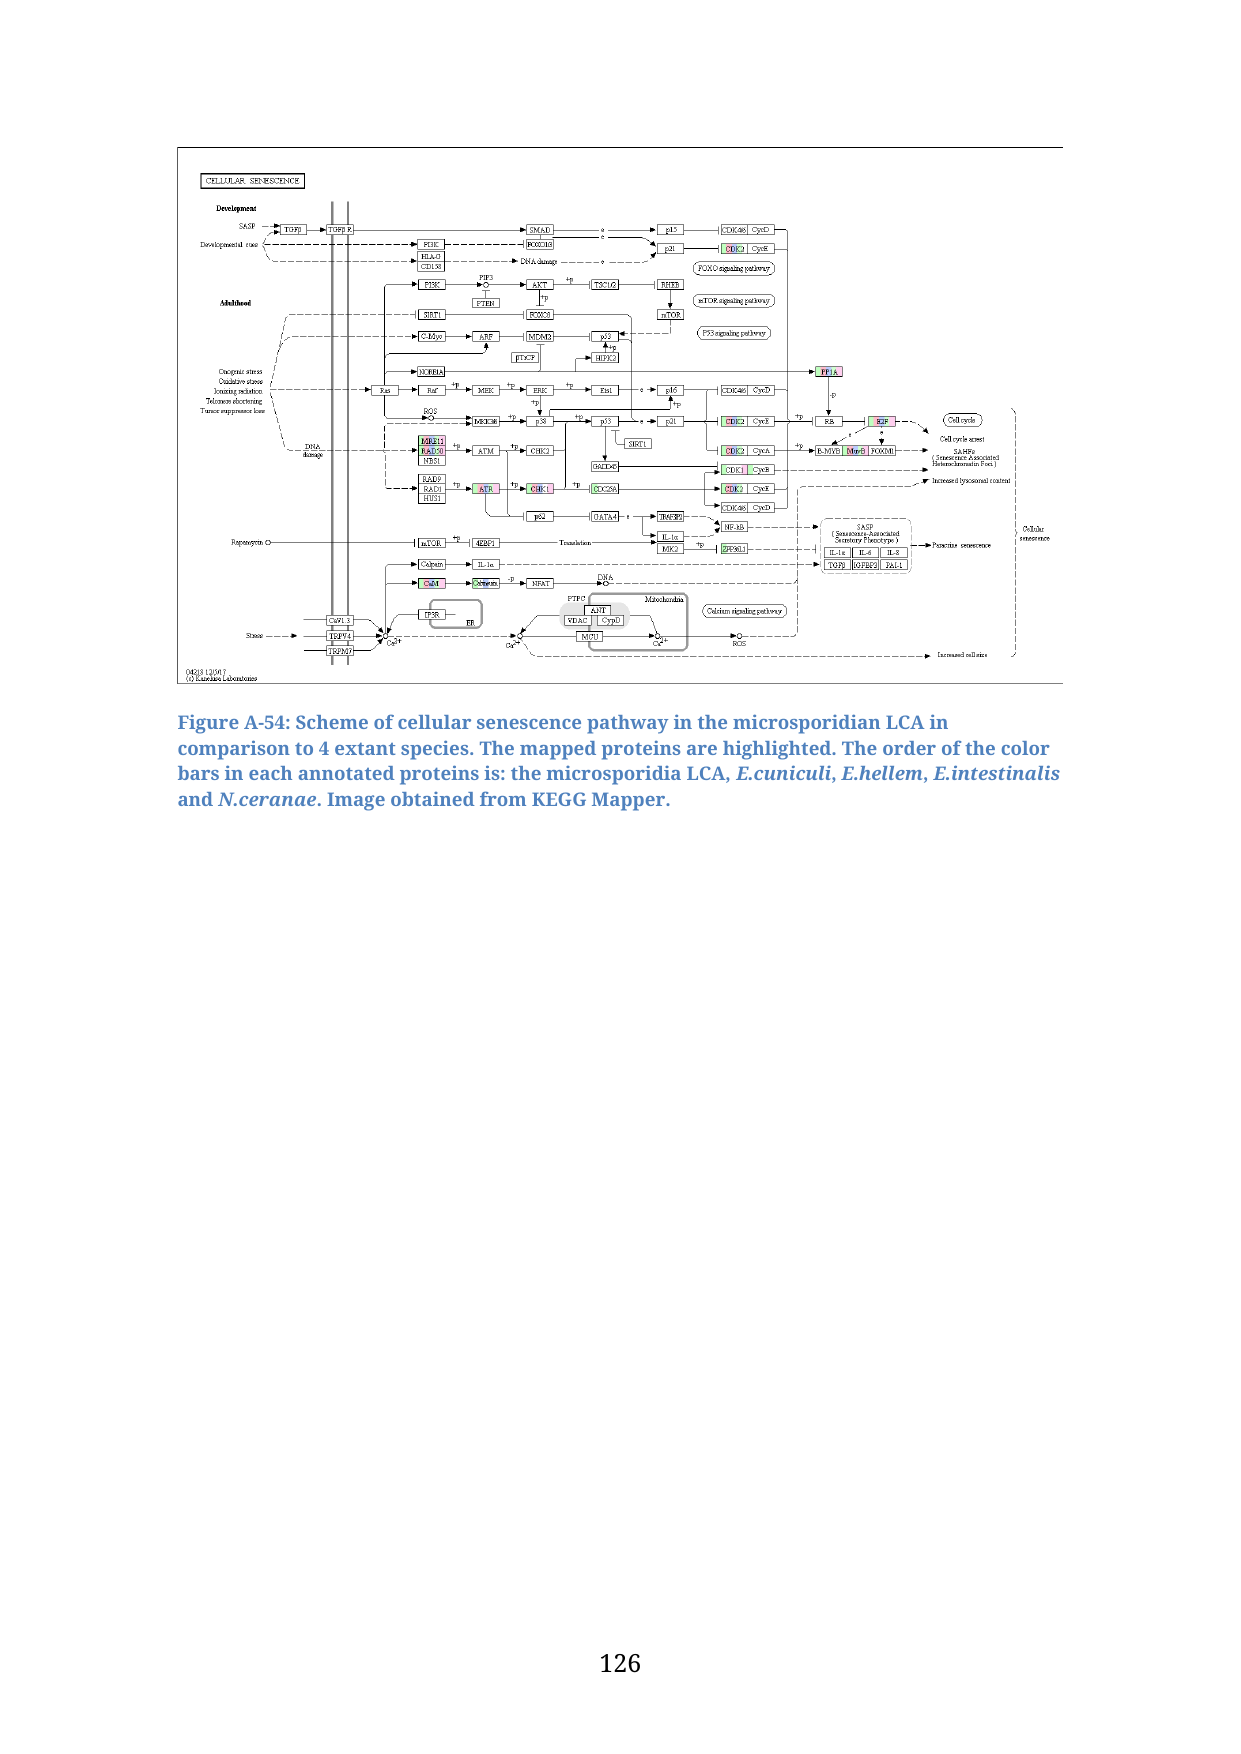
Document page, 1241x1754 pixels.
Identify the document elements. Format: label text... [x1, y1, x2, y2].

picture [177, 147, 1063, 684]
